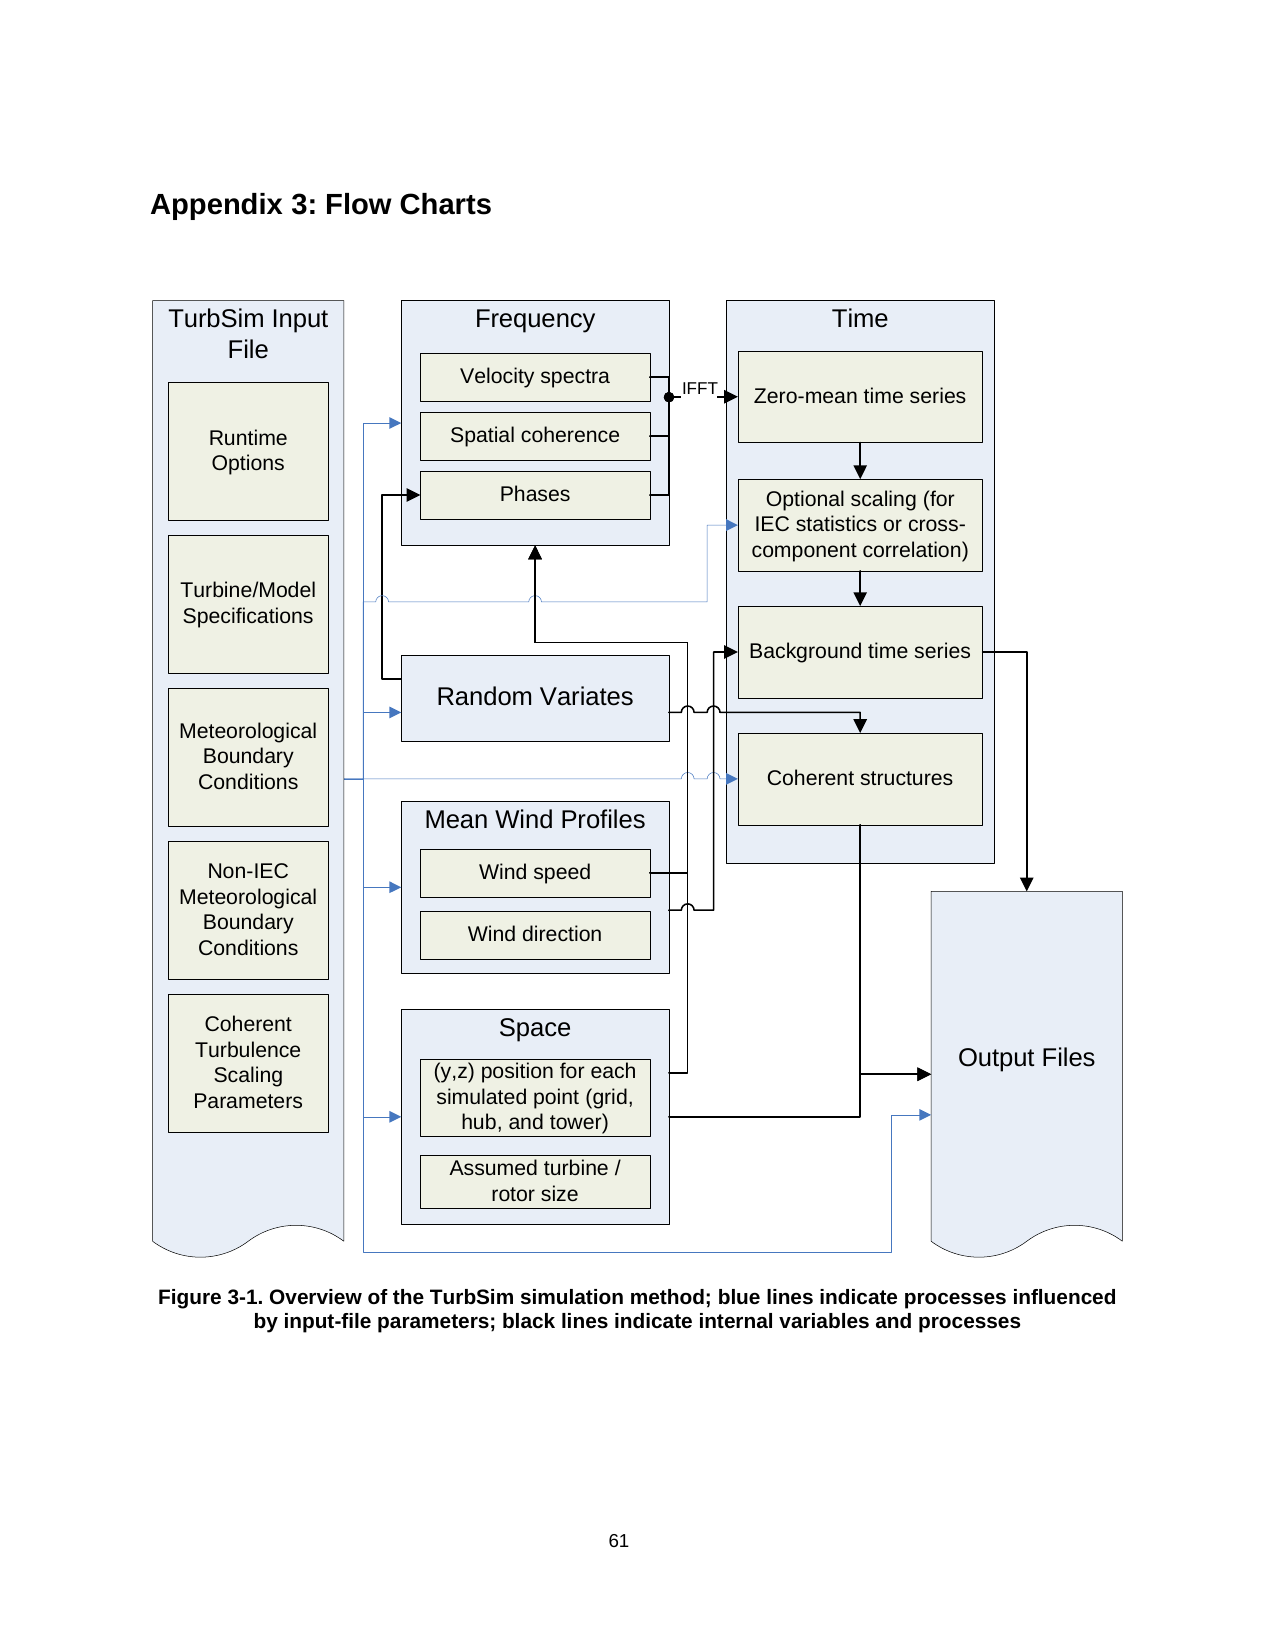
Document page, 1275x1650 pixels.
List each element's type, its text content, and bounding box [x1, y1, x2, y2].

text Appendix C: Flow Charts [150, 187, 1125, 220]
